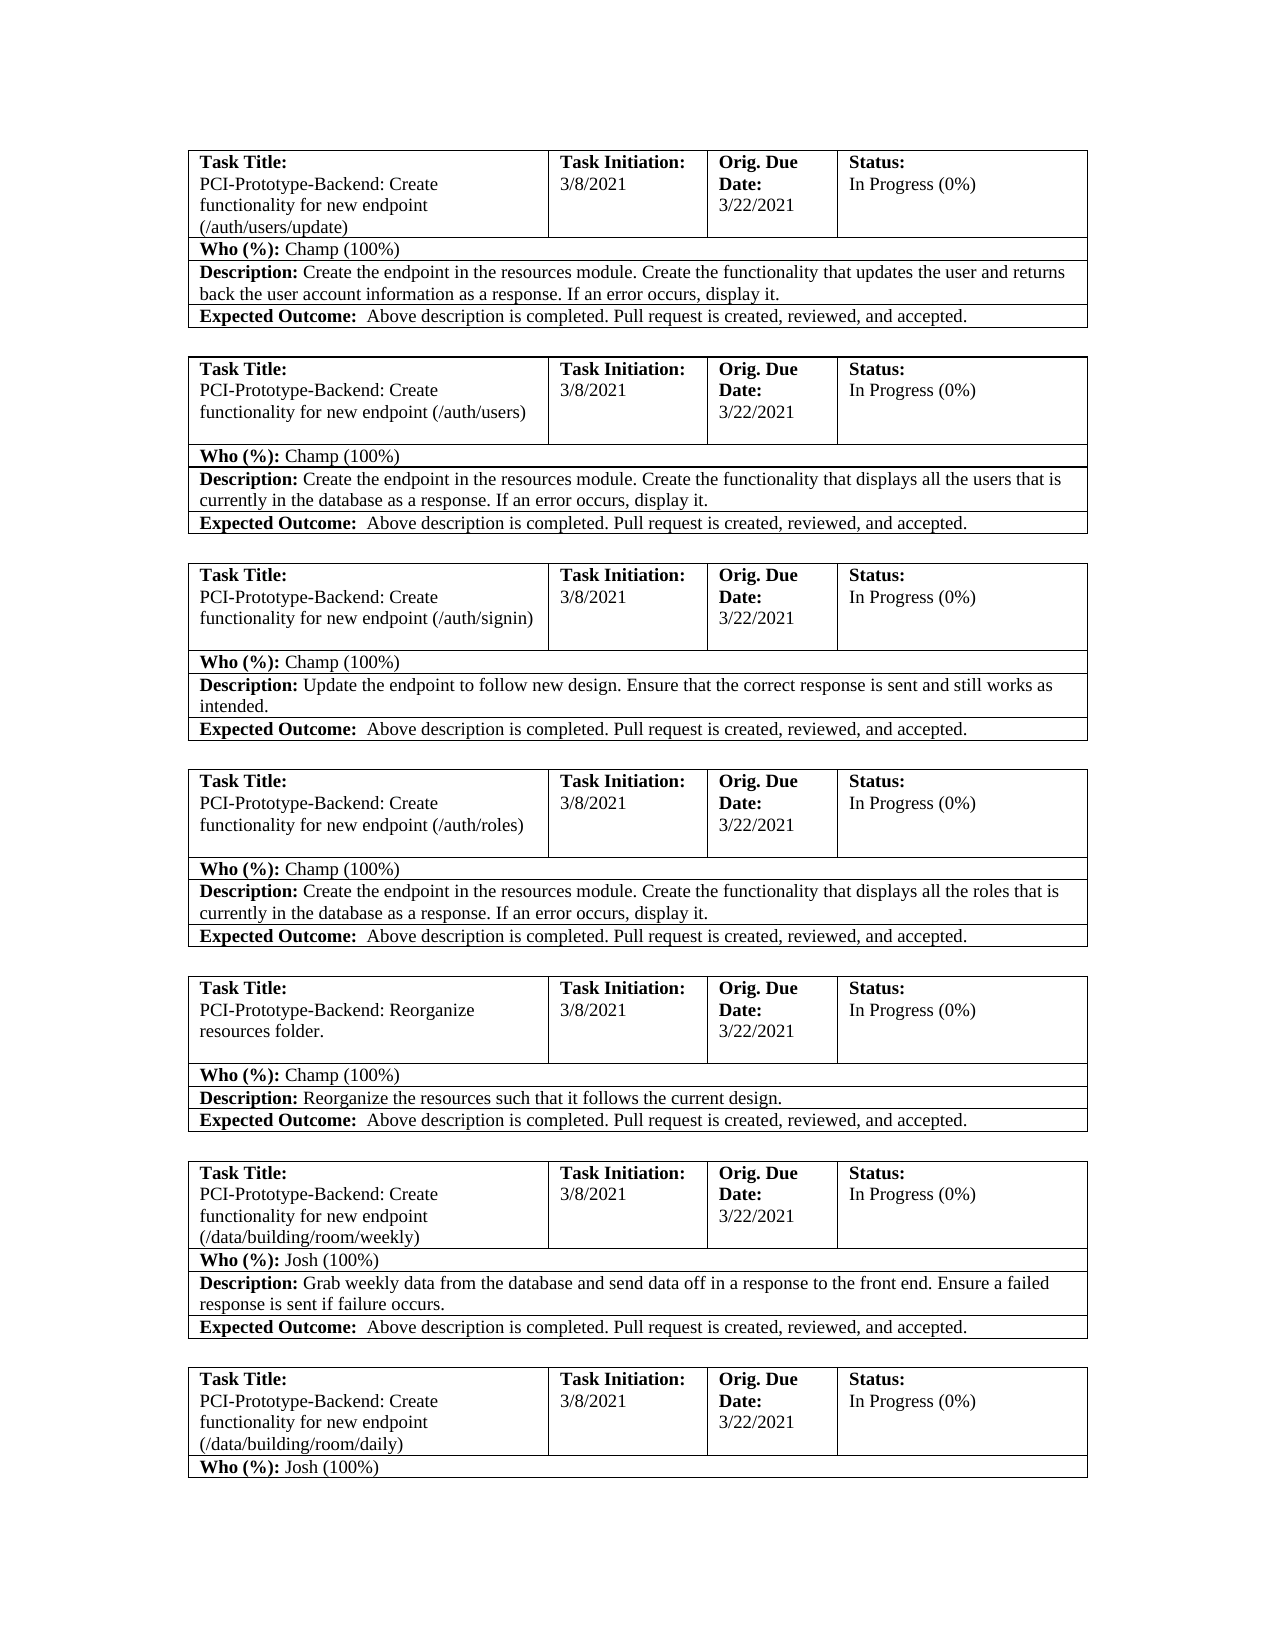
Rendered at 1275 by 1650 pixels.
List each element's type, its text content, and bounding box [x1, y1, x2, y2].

table_header Status: In Progress (0%) [838, 1368, 1087, 1454]
table_header Task Initiation: 3/8/2021 [549, 151, 707, 237]
table_header Task Initiation: 3/8/2021 [549, 358, 707, 444]
table_header Task Title: PCI-Prototype-Backend: Create functionality for new endpoint (/auth/roles) [189, 770, 548, 857]
table_cell Description: Reorganize the resources such that it follows the current design. [189, 1087, 1087, 1108]
table_header Task Initiation: 3/8/2021 [549, 1162, 707, 1248]
table_cell Who (%): Josh (100%) [189, 1456, 1087, 1477]
table_cell Description: Create the endpoint in the resources module. Create the functionality that updates the user and returns back the user account information as a response. If an error occurs, display it. [189, 261, 1087, 304]
table_cell Who (%): Champ (100%) [189, 651, 1087, 673]
table_header Orig. Due Date: 3/22/2021 [708, 770, 837, 857]
table_header Orig. Due Date: 3/22/2021 [708, 151, 837, 237]
table_header Task Title: PCI-Prototype-Backend: Create functionality for new endpoint (/auth/signin) [189, 564, 548, 650]
table_cell Who (%): Josh (100%) [189, 1249, 1087, 1271]
table_header Status: In Progress (0%) [838, 564, 1087, 650]
table_cell Description: Create the endpoint in the resources module. Create the functionality that displays all the roles that is currently in the database as a response. If an error occurs, display it. [189, 880, 1087, 923]
table_header Status: In Progress (0%) [838, 977, 1087, 1063]
table_cell Expected Outcome: Above description is completed. Pull request is created, reviewed, and accepted. [189, 718, 1087, 739]
table_header Status: In Progress (0%) [838, 151, 1087, 237]
table_cell Description: Update the endpoint to follow new design. Ensure that the correct response is sent and still works as intended. [189, 674, 1087, 717]
table_cell Expected Outcome: Above description is completed. Pull request is created, reviewed, and accepted. [189, 305, 1087, 327]
table_header Task Initiation: 3/8/2021 [549, 977, 707, 1063]
table_cell Description: Grab weekly data from the database and send data off in a response to the front end. Ensure a failed response is sent if failure occurs. [189, 1272, 1087, 1315]
table_cell Expected Outcome: Above description is completed. Pull request is created, reviewed, and accepted. [189, 512, 1087, 533]
table_header Task Initiation: 3/8/2021 [549, 770, 707, 857]
table_cell Description: Create the endpoint in the resources module. Create the functionality that displays all the users that is currently in the database as a response. If an error occurs, display it. [189, 468, 1087, 511]
table_header Task Title: PCI-Prototype-Backend: Create functionality for new endpoint (/data/building/room/daily) [189, 1368, 548, 1454]
table_header Orig. Due Date: 3/22/2021 [708, 564, 837, 650]
table_header Task Title: PCI-Prototype-Backend: Create functionality for new endpoint (/auth/users) [189, 358, 548, 444]
table_header Status: In Progress (0%) [838, 1162, 1087, 1248]
table_header Task Initiation: 3/8/2021 [549, 564, 707, 650]
table_header Orig. Due Date: 3/22/2021 [708, 358, 837, 444]
table_header Task Title: PCI-Prototype-Backend: Create functionality for new endpoint (/data/building/room/weekly) [189, 1162, 548, 1248]
table_cell Expected Outcome: Above description is completed. Pull request is created, reviewed, and accepted. [189, 1316, 1087, 1337]
table_cell Expected Outcome: Above description is completed. Pull request is created, reviewed, and accepted. [189, 1109, 1087, 1131]
table_header Status: In Progress (0%) [838, 358, 1087, 444]
table_cell Who (%): Champ (100%) [189, 445, 1087, 466]
table_header Status: In Progress (0%) [838, 770, 1087, 857]
table_cell Expected Outcome: Above description is completed. Pull request is created, reviewed, and accepted. [189, 925, 1087, 946]
table_header Task Title: PCI-Prototype-Backend: Reorganize resources folder. [189, 977, 548, 1063]
table_header Task Title: PCI-Prototype-Backend: Create functionality for new endpoint (/auth/users/update) [189, 151, 548, 237]
table_cell Who (%): Champ (100%) [189, 858, 1087, 879]
table_cell Who (%): Champ (100%) [189, 238, 1087, 260]
table_header Orig. Due Date: 3/22/2021 [708, 977, 837, 1063]
table_header Task Initiation: 3/8/2021 [549, 1368, 707, 1454]
table_header Orig. Due Date: 3/22/2021 [708, 1368, 837, 1454]
table_header Orig. Due Date: 3/22/2021 [708, 1162, 837, 1248]
table_cell Who (%): Champ (100%) [189, 1064, 1087, 1086]
